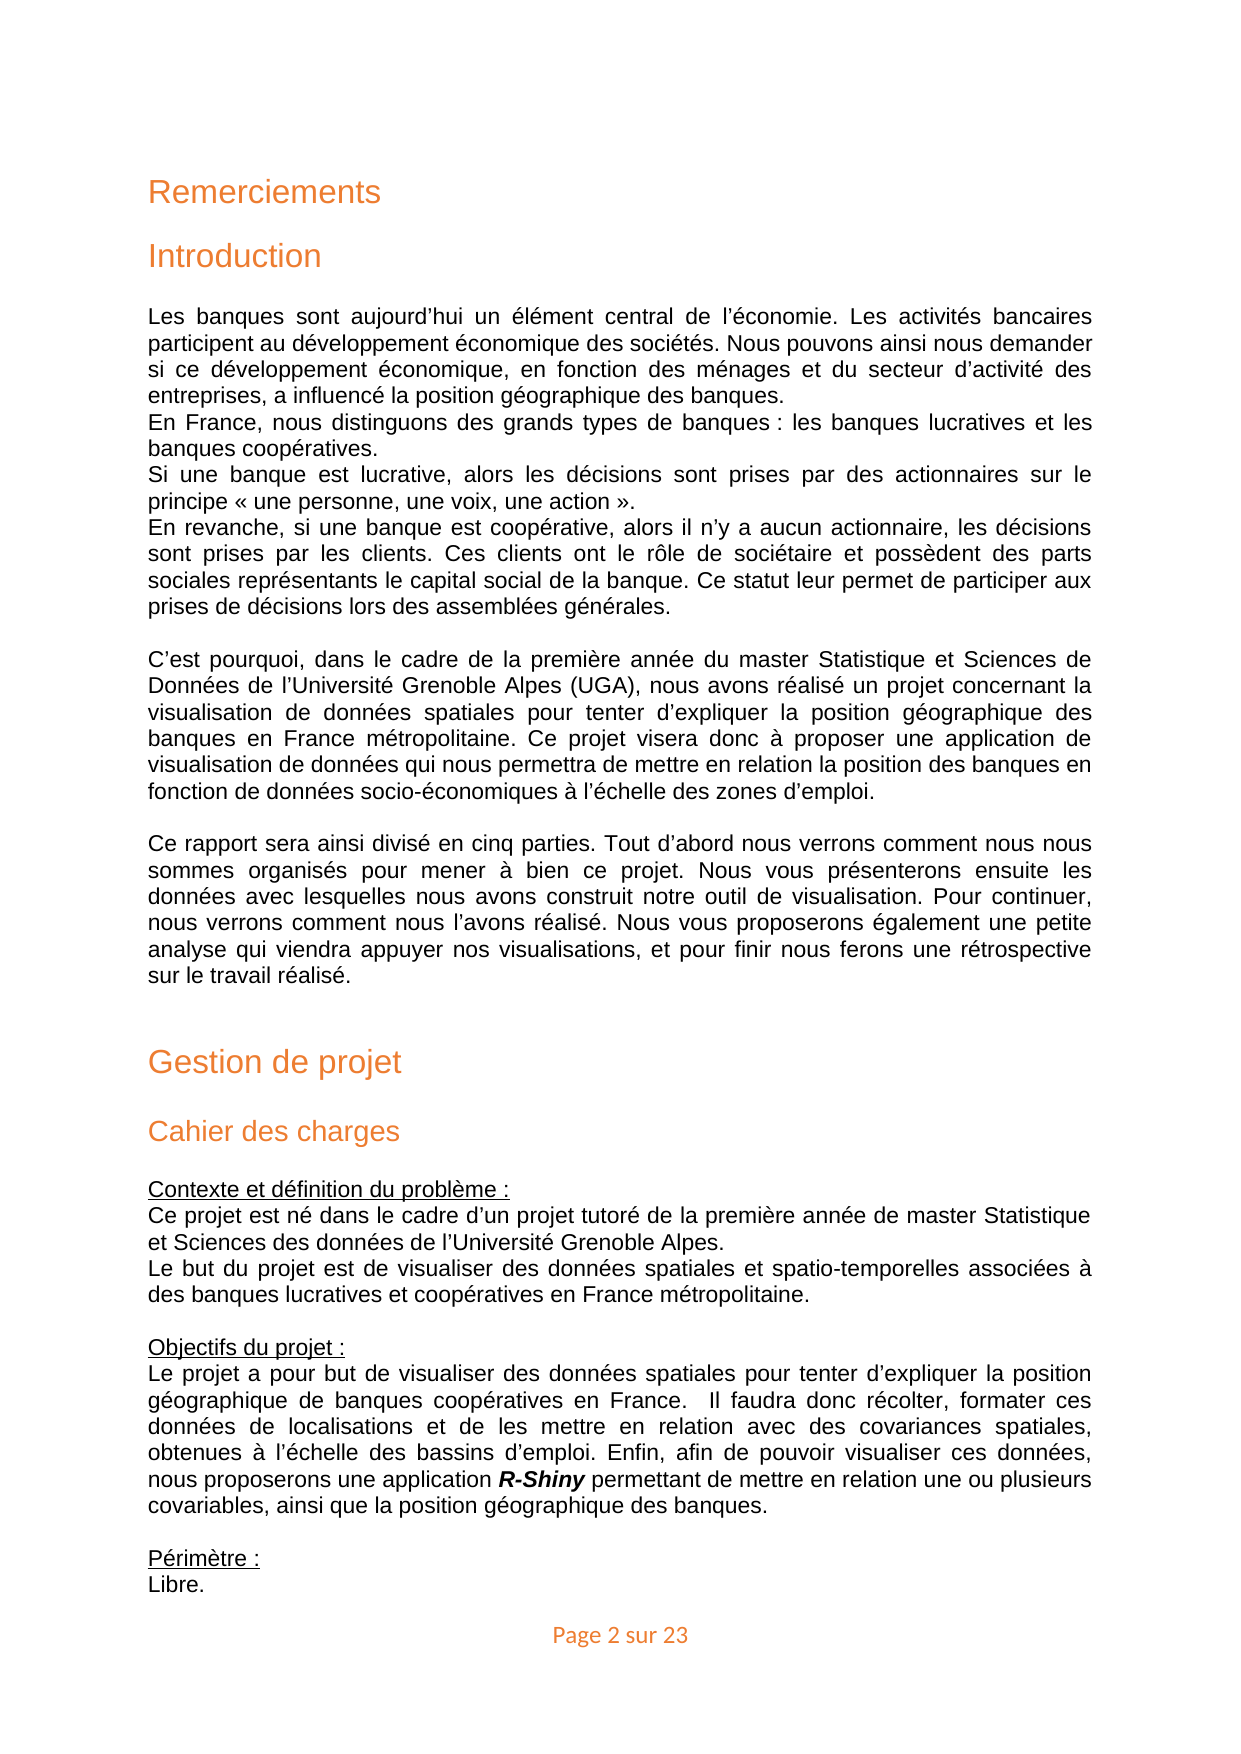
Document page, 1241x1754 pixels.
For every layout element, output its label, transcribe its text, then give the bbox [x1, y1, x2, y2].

subtitle Remerciements [148, 173, 1093, 211]
text En France, nous distinguons des grands types de banques : les banques lucratives et les banques coopératives. [148, 409, 1093, 461]
subtitle Cahier des charges [148, 1113, 1093, 1147]
text Le but du projet est de visualiser des données spatiales et spatio-temporelles associées à des banques lucratives et coopératives en France métropolitaine. [148, 1255, 1093, 1308]
text Contexte et définition du problème : [148, 1176, 1093, 1202]
text Si une banque est lucrative, alors les décisions sont prises par des actionnaires sur le principe « une personne, une voix, une action ». [148, 461, 1093, 514]
text Le projet a pour but de visualiser des données spatiales pour tenter d’expliquer la position géographique de banques coopératives en France. Il faudra donc récolter, formater ces données de localisations et de les mettre en relation avec des covariances spatiales, obtenues à l’échelle des bassins d’emploi. Enfin, afin de pouvoir visualiser ces données, nous proposerons une application R-Shiny permettant de mettre en relation une ou plusieurs covariables, ainsi que la position géographique des banques. [148, 1360, 1093, 1518]
text En revanche, si une banque est coopérative, alors il n’y a aucun actionnaire, les décisions sont prises par les clients. Ces clients ont le rôle de sociétaire et possèdent des parts sociales représentants le capital social de la banque. Ce statut leur permet de participer aux prises de décisions lors des assemblées générales. [148, 514, 1093, 619]
text Libre. [148, 1571, 1093, 1597]
text Les banques sont aujourd’hui un élément central de l’économie. Les activités bancaires participent au développement économique des sociétés. Nous pouvons ainsi nous demander si ce développement économique, en fonction des ménages et du secteur d’activité des entreprises, a influencé la position géographique des banques. [148, 303, 1093, 409]
text Périmètre : [148, 1545, 1093, 1571]
subtitle Gestion de projet [148, 1042, 1093, 1081]
text Objectifs du projet : [148, 1334, 1093, 1360]
text Ce rapport sera ainsi divisé en cinq parties. Tout d’abord nous verrons comment nous nous sommes organisés pour mener à bien ce projet. Nous vous présenterons ensuite les données avec lesquelles nous avons construit notre outil de visualisation. Pour continuer, nous verrons comment nous l’avons réalisé. Nous vous proposerons également une petite analyse qui viendra appuyer nos visualisations, et pour finir nous ferons une rétrospective sur le travail réalisé. [148, 830, 1093, 988]
text Ce projet est né dans le cadre d’un projet tutoré de la première année de master Statistique et Sciences des données de l’Université Grenoble Alpes. [148, 1202, 1093, 1255]
subtitle Introduction [148, 236, 1093, 274]
text C’est pourquoi, dans le cadre de la première année du master Statistique et Sciences de Données de l’Université Grenoble Alpes (UGA), nous avons réalisé un projet concernant la visualisation de données spatiales pour tenter d’expliquer la position géographique des banques en France métropolitaine. Ce projet visera donc à proposer une application de visualisation de données qui nous permettra de mettre en relation la position des banques en fonction de données socio-économiques à l’échelle des zones d’emploi. [148, 646, 1093, 804]
